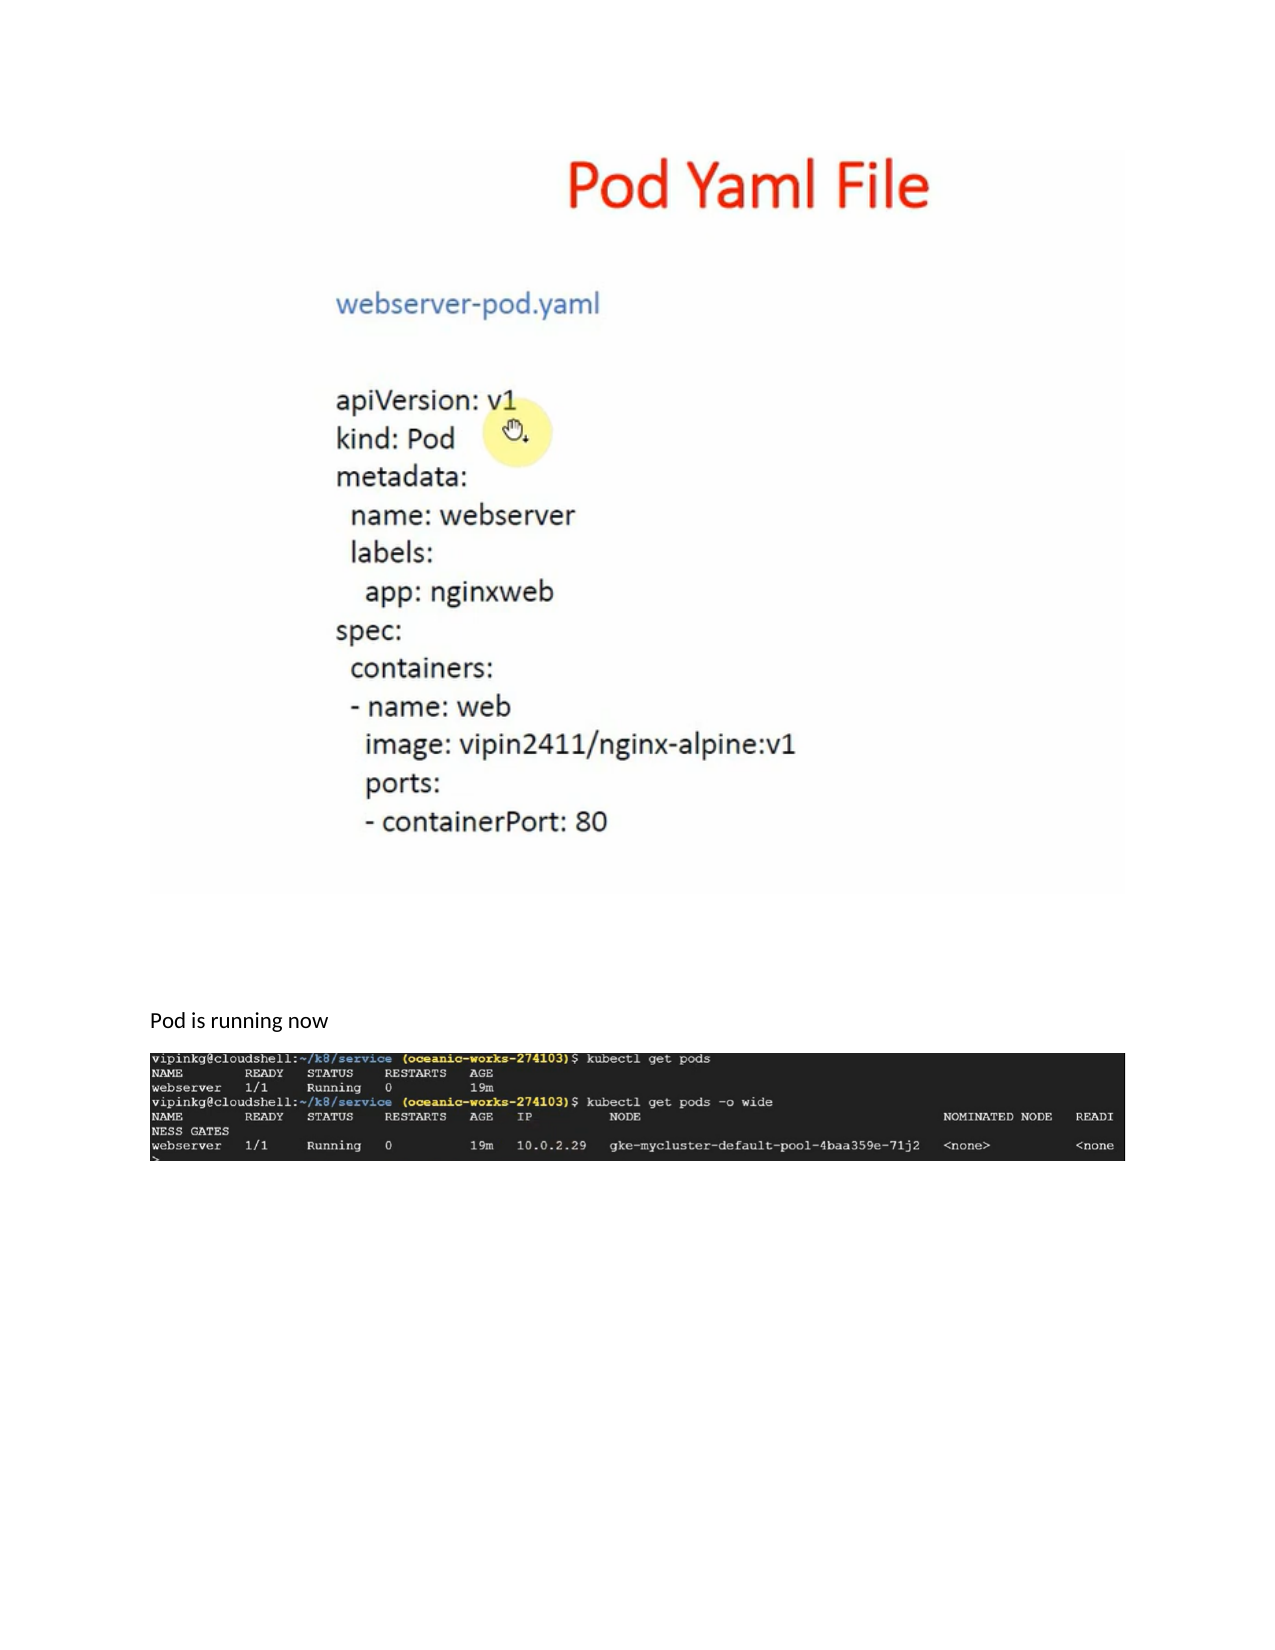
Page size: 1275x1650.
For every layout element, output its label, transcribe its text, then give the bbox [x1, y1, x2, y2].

picture [150, 150, 1125, 894]
picture [150, 1053, 1125, 1161]
text Pod is running now [150, 1006, 1125, 1034]
